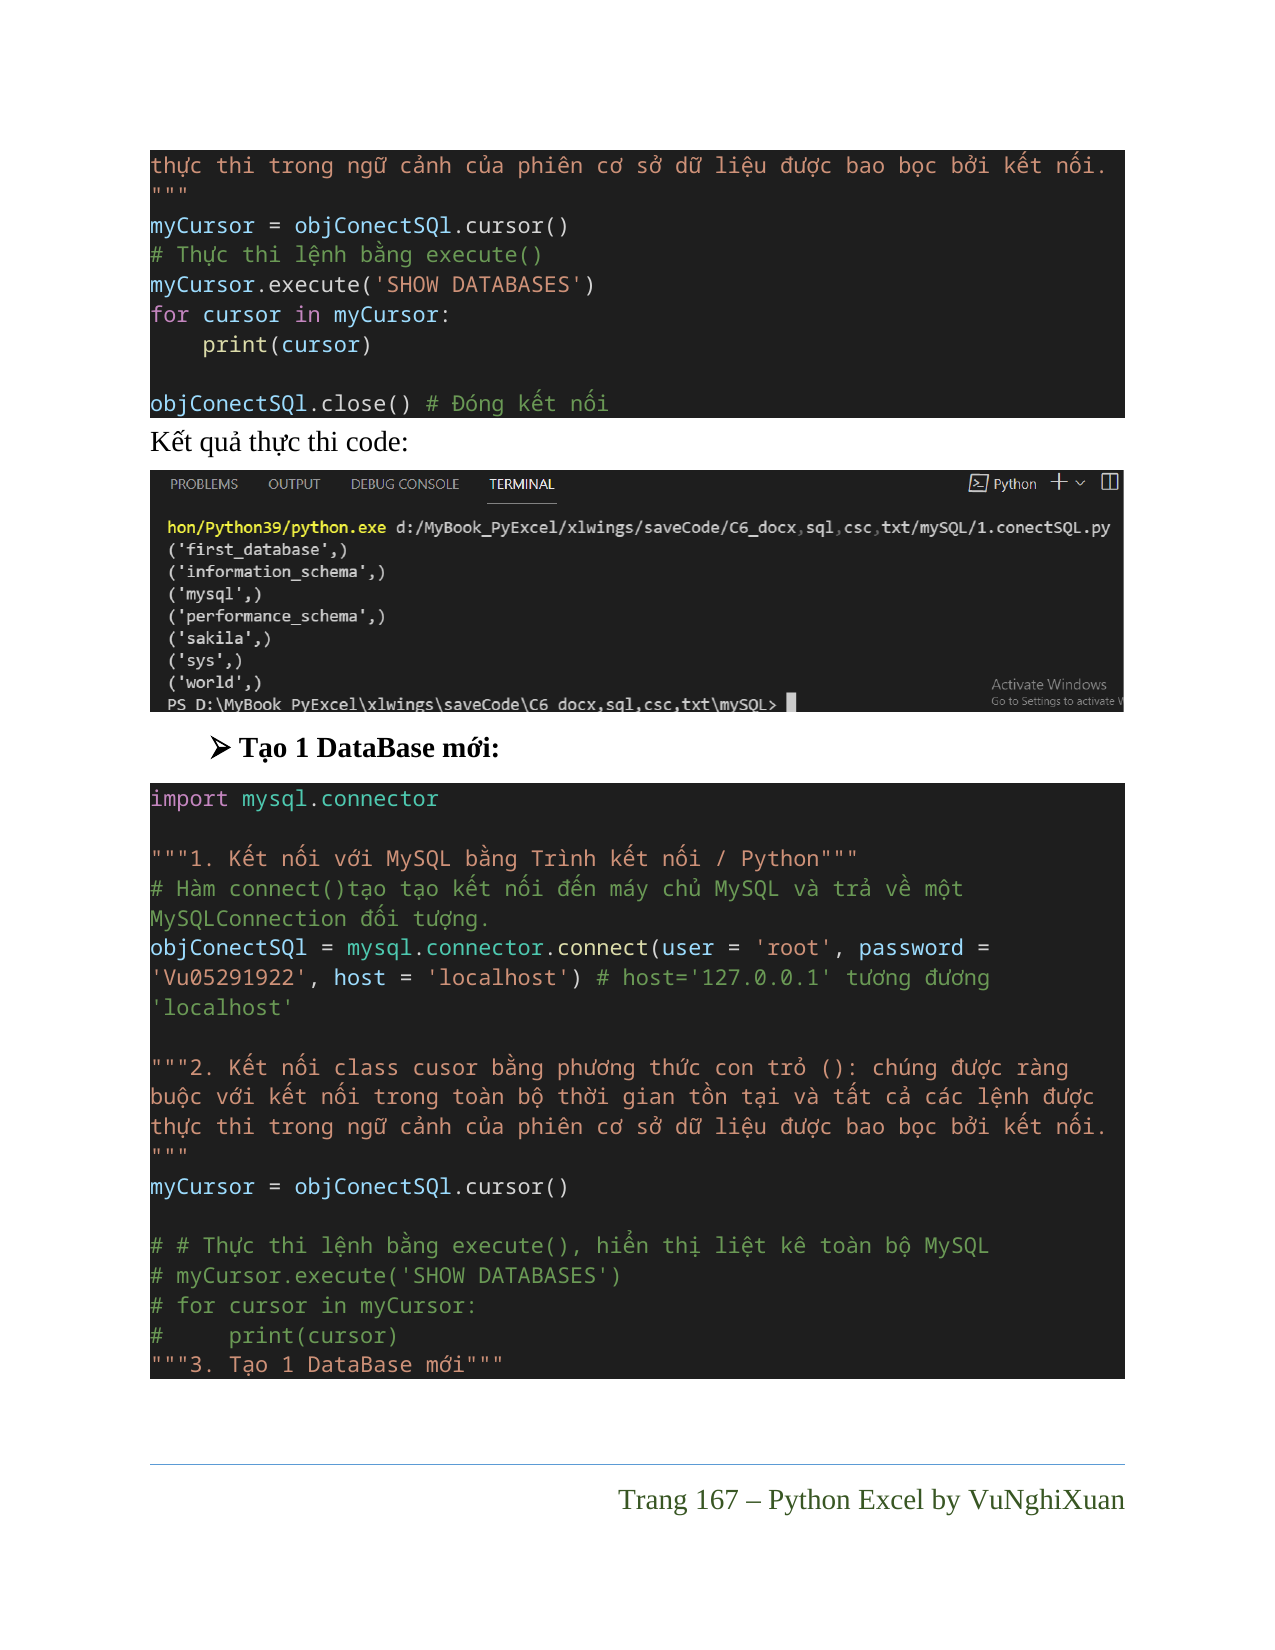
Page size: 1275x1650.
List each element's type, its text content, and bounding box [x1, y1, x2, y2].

list Tạo 1 DataBase mới: [150, 731, 1125, 764]
text # for cursor in myCursor: [150, 1290, 1125, 1320]
text objConectSQl.close() # Đóng kết nối [150, 388, 1125, 418]
text # # Thực thi lệnh bằng execute(), hiển thị liệt kê toàn bộ MySQL [150, 1230, 1125, 1260]
text myCursor.execute('SHOW DATABASES') [150, 269, 1125, 299]
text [150, 150, 1125, 209]
text # print(cursor) [150, 1320, 1125, 1349]
text for cursor in myCursor: [150, 299, 1125, 329]
text # Thực thi lệnh bằng execute() [150, 239, 1125, 269]
text """3. Tạo 1 DataBase mới""" [150, 1349, 1125, 1379]
text # Hàm connect()tạo tạo kết nối đến máy chủ MySQL và trả về một MySQLConnection đối tượng. [150, 873, 1125, 932]
text objConectSQl = mysql.connector.connect(user = 'root', password = 'Vu05291922', host = 'localhost') # host='127.0.0.1' tương đương 'localhost' [150, 932, 1125, 1022]
text myCursor = objConectSQl.cursor() [150, 1171, 1125, 1201]
picture [150, 470, 1124, 712]
text print(cursor) [150, 329, 1125, 358]
text """1. Kết nối với MySQL bằng Trình kết nối / Python""" [150, 843, 1125, 873]
text myCursor = objConectSQl.cursor() [150, 209, 1125, 239]
text # myCursor.execute('SHOW DATABASES') [150, 1260, 1125, 1290]
text Kết quả thực thi code: [150, 424, 1125, 458]
text import mysql.connector [150, 783, 1125, 813]
